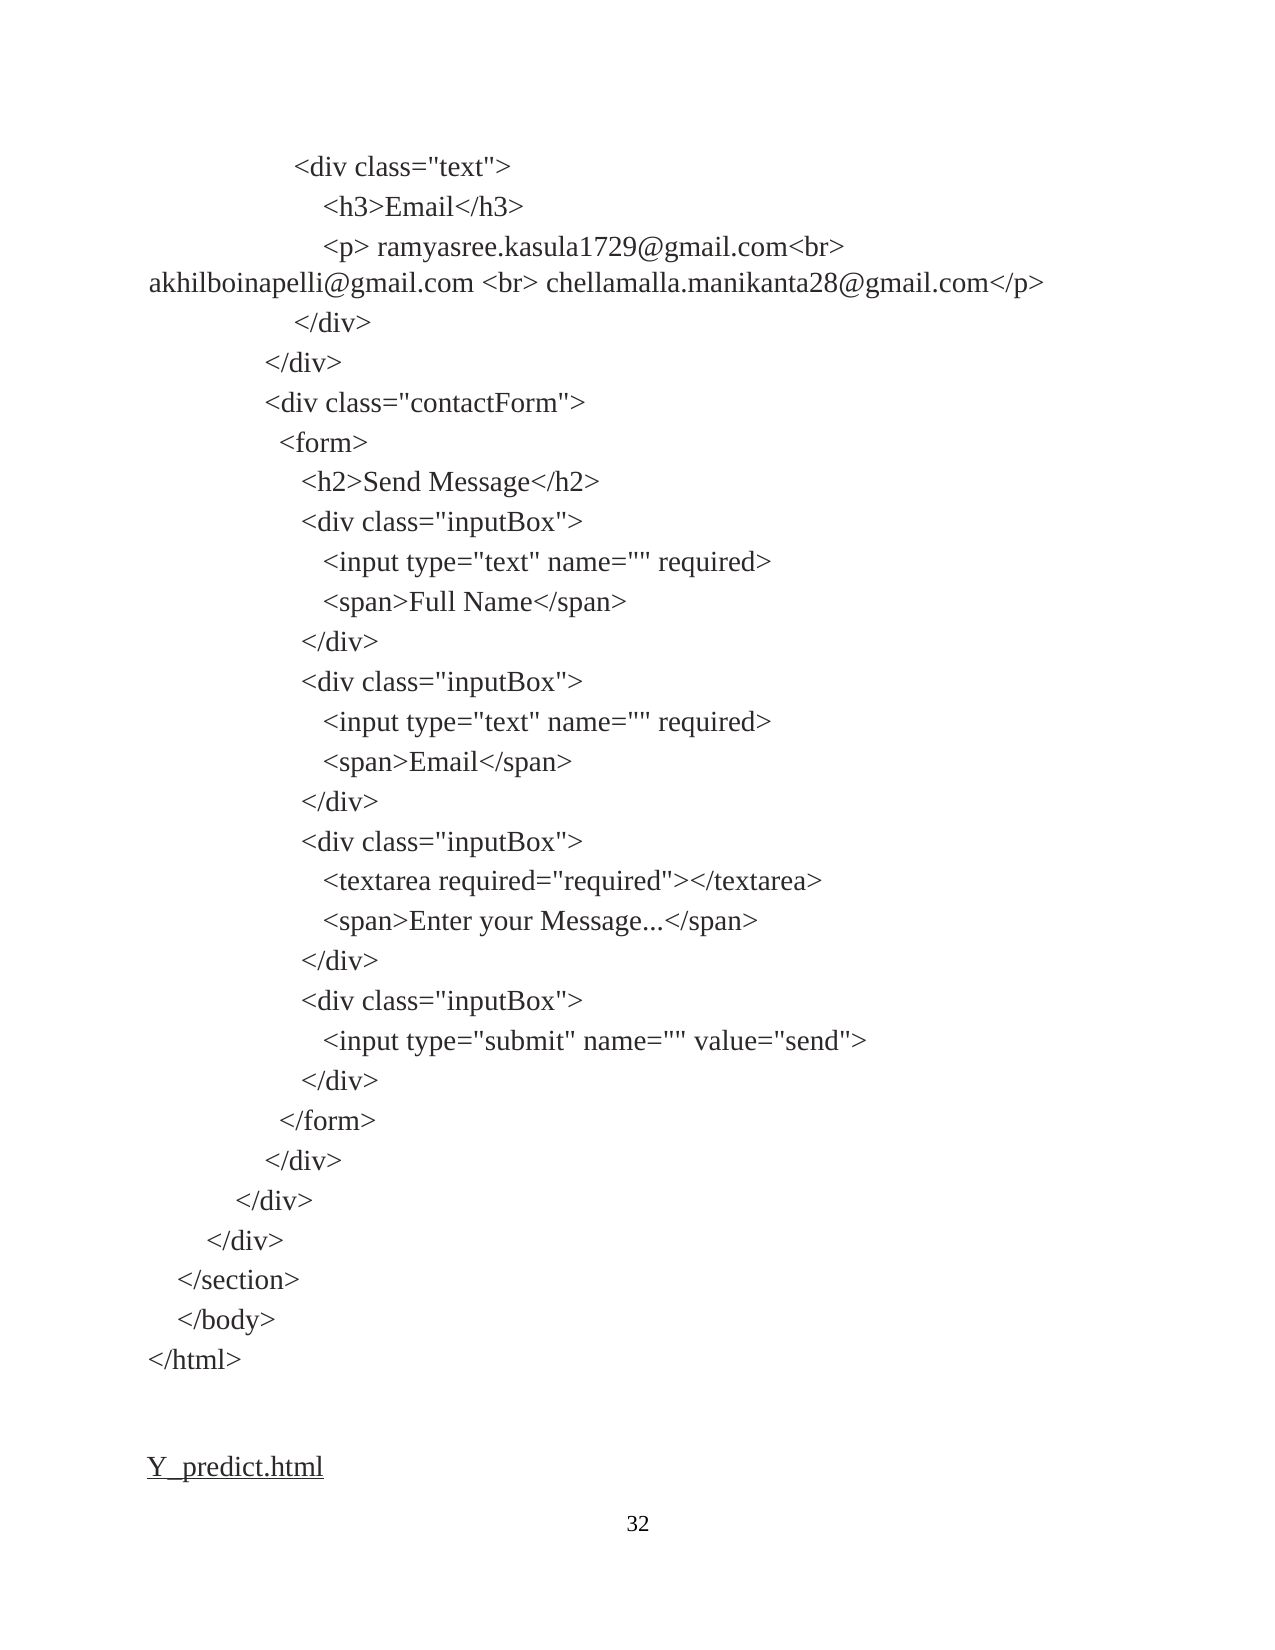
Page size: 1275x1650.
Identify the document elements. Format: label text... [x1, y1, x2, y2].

text <div class="inputBox"> [147, 504, 1153, 538]
text <div class="inputBox"> [147, 664, 1153, 698]
text </div> [147, 1143, 1153, 1176]
text <span>Email</span> [147, 744, 1153, 777]
text </form> [147, 1103, 1153, 1136]
text </div> [147, 345, 1153, 378]
text <input type="text" name="" required> [147, 544, 1153, 578]
text <h2>Send Message</h2> [147, 464, 1153, 498]
text </div> [147, 1223, 1153, 1256]
text </section> [147, 1262, 1153, 1296]
text <h3>Email</h3> [147, 189, 1153, 223]
text <form> [147, 425, 1153, 458]
text <textarea required="required"></textarea> [147, 863, 1153, 897]
text <div class="inputBox"> [147, 983, 1153, 1017]
text </html> [147, 1342, 1153, 1376]
text <div class="text"> [147, 149, 1153, 183]
text </div> [147, 305, 1153, 338]
text <input type="submit" name="" value="send"> [147, 1023, 1153, 1057]
text <div class="contactForm"> [147, 385, 1153, 418]
text </body> [147, 1302, 1153, 1336]
text </div> [147, 1063, 1153, 1097]
text </div> [147, 1183, 1153, 1216]
text <span>Full Name</span> [147, 584, 1153, 618]
text <input type="text" name="" required> [147, 704, 1153, 737]
text <p> ramyasree.kasula1729@gmail.com<br> akhilboinapelli@gmail.com <br> chellamalla.manikanta28@gmail.com</p> [147, 229, 1153, 299]
text </div> [147, 784, 1153, 817]
text </div> [147, 943, 1153, 977]
text <span>Enter your Message...</span> [147, 903, 1153, 937]
text <div class="inputBox"> [147, 824, 1153, 857]
text Y_predict.html [146, 1449, 1244, 1482]
text </div> [147, 624, 1153, 658]
